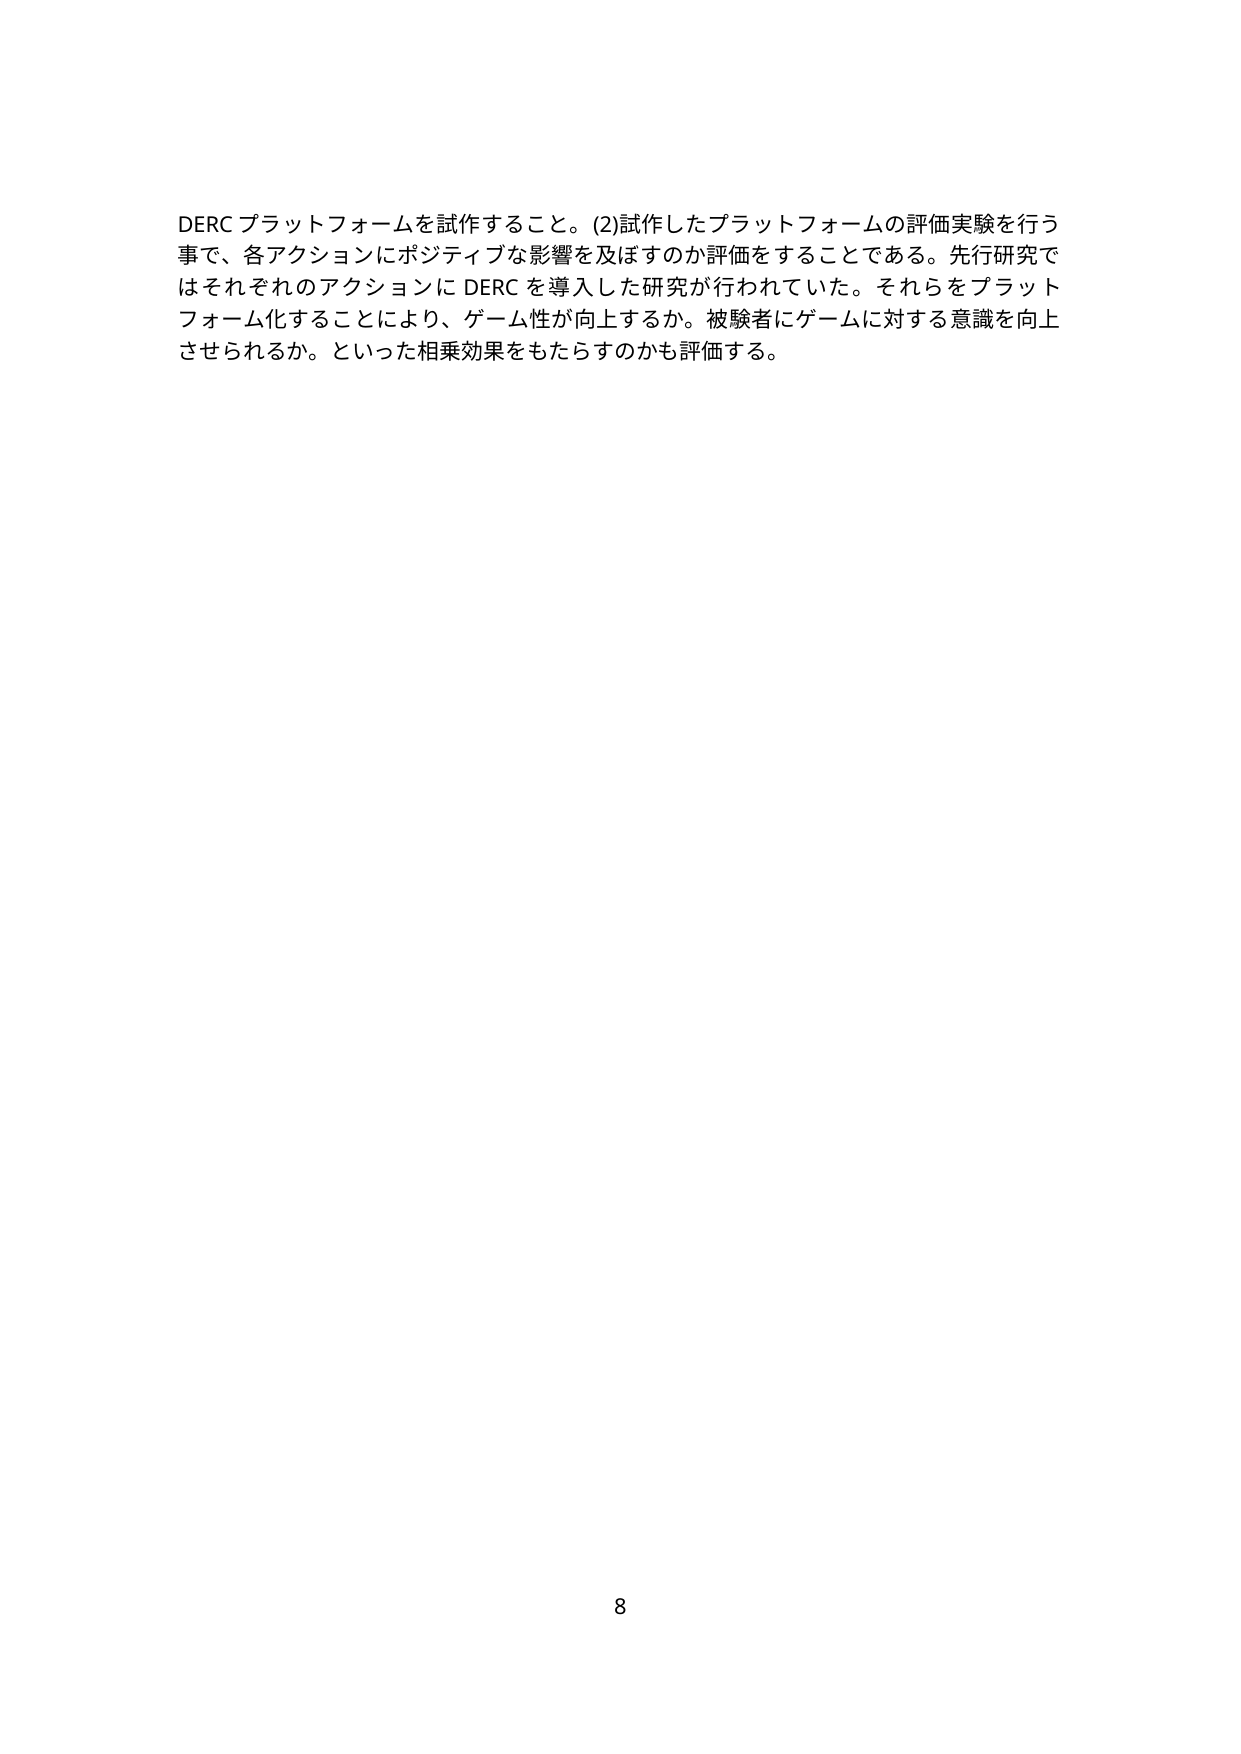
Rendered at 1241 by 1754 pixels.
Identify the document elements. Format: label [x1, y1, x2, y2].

text [177, 207, 1063, 365]
